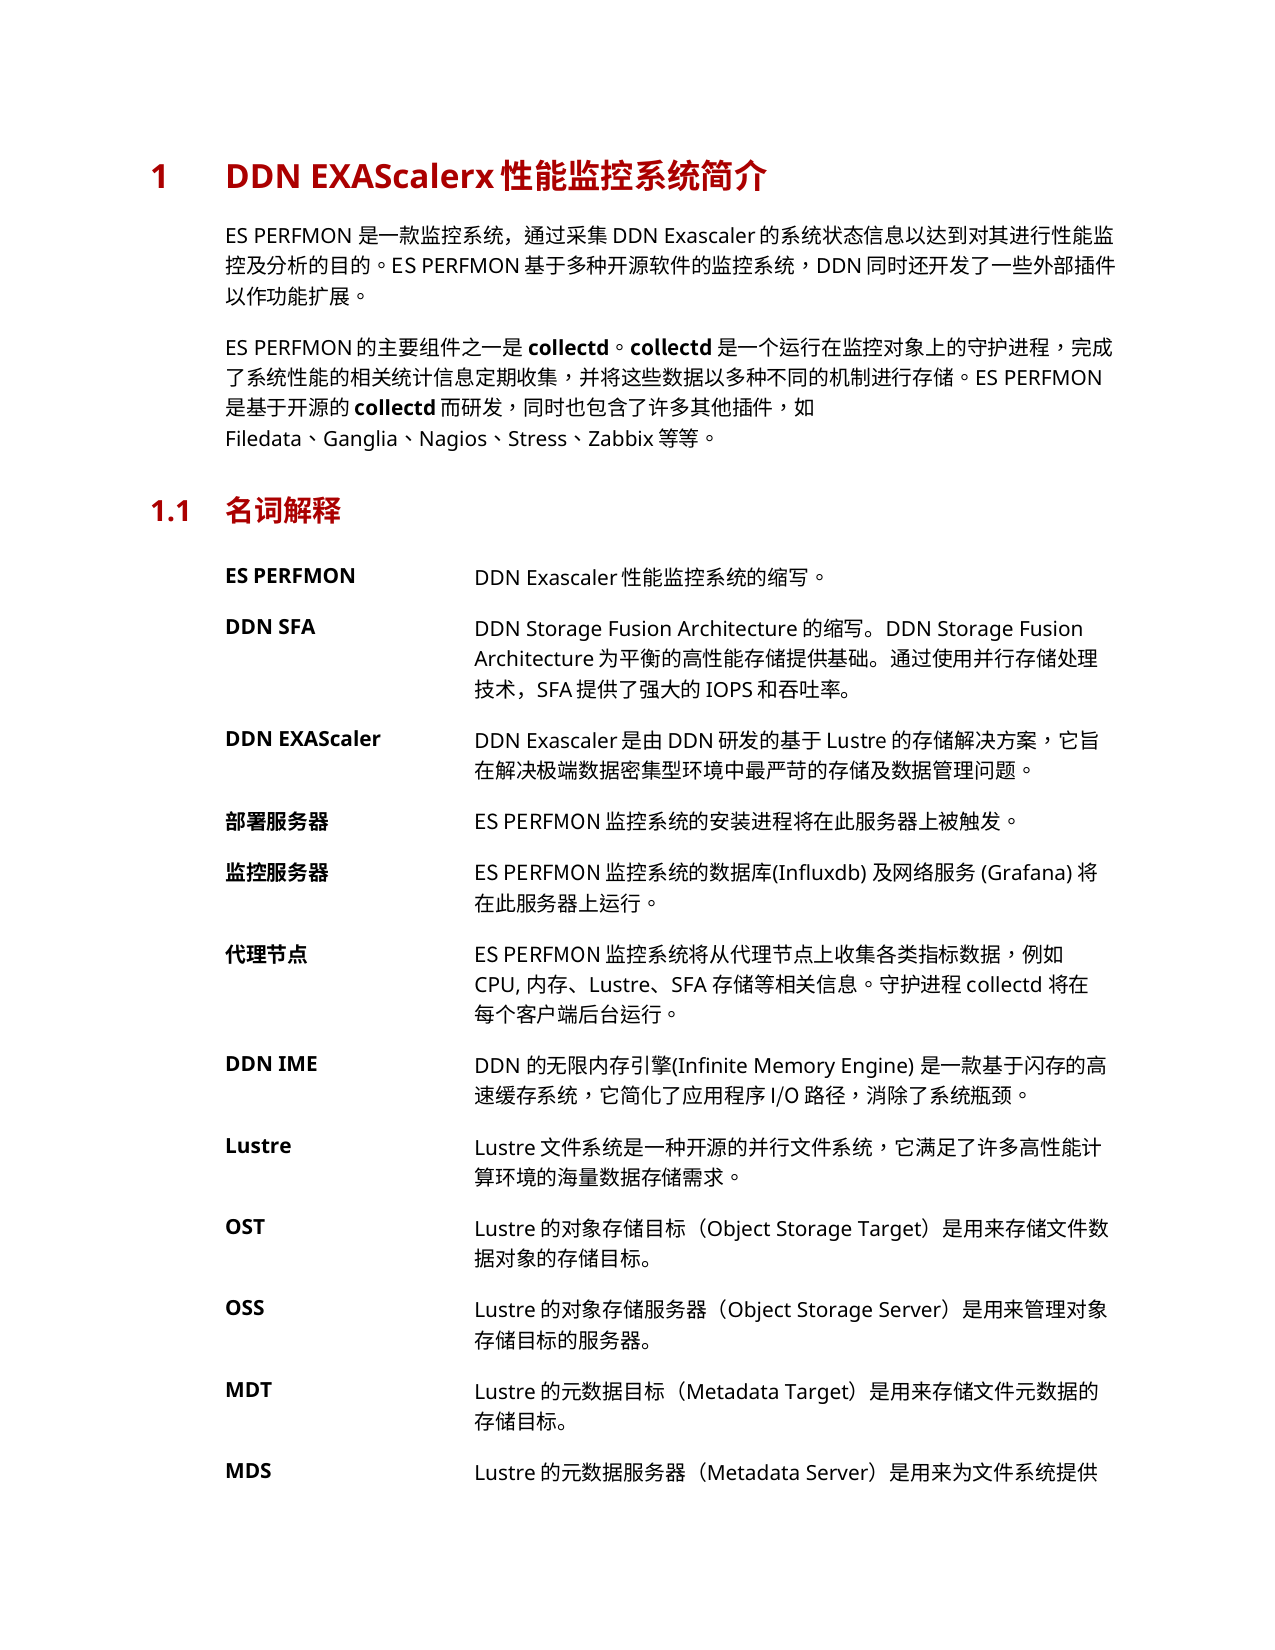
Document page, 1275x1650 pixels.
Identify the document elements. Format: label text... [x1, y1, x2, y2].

table_cell 部署服务器 [219, 795, 468, 846]
table_cell MDS [219, 1446, 468, 1495]
table_cell Lustre的对象存储服务器（Object Storage Server）是用来管理对象存储目标的服务器。 [468, 1283, 1116, 1364]
table_cell OST [219, 1202, 468, 1283]
table_cell ES PERFMON监控系统将从代理节点上收集各类指标数据，例如CPU, 内存、Lustre、SFA 存储等相关信息。守护进程collectd 将在每个客户端后台运行。 [468, 928, 1116, 1039]
table_cell ES PERFMON监控系统的数据库(Influxdb) 及网络服务 (Grafana) 将在此服务器上运行。 [468, 846, 1116, 927]
subtitle 名词解释 [150, 488, 1125, 530]
table_cell OSS [219, 1283, 468, 1364]
table_cell 监控服务器 [219, 846, 468, 927]
table_cell DDN EXAScaler [219, 714, 468, 795]
table_cell DDN Exascaler是由DDN研发的基于Lustre的存储解决方案，它旨在解决极端数据密集型环境中最严苛的存储及数据管理问题。 [468, 714, 1116, 795]
table_header ES PERFMON [219, 551, 468, 602]
text ES PERFMON的主要组件之一是 collectd。collectd是一个运行在监控对象上的守护进程，完成了系统性能的相关统计信息定期收集，并将这些数据以多种不同的机制进行存储。ES PERFMON是基于开源的collectd而研发，同时也包含了许多其他插件，如Filedata、Ganglia、Nagios、Stress、Zabbix等等。 [225, 331, 1125, 452]
table_cell DDN Storage Fusion Architecture的缩写。DDN Storage Fusion Architecture为平衡的高性能存储提供基础。通过使用并行存储处理技术，SFA提供了强大的IOPS和吞吐率。 [468, 602, 1116, 714]
table_cell Lustre文件系统是一种开源的并行文件系统，它满足了许多高性能计算环境的海量数据存储需求。 [468, 1120, 1116, 1202]
table_cell Lustre的元数据目标（Metadata Target）是用来存储文件元数据的存储目标。 [468, 1365, 1116, 1446]
table_cell DDN SFA [219, 602, 468, 714]
table_cell DDN IME [219, 1039, 468, 1120]
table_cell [468, 1446, 1116, 1495]
text ES PERFMON 是一款监控系统，通过采集DDN Exascaler的系统状态信息以达到对其进行性能监控及分析的目的。ES PERFMON基于多种开源软件的监控系统，DDN同时还开发了一些外部插件以作功能扩展。 [225, 219, 1125, 310]
table_cell Lustre [219, 1120, 468, 1202]
table_cell Lustre的对象存储目标（Object Storage Target）是用来存储文件数据对象的存储目标。 [468, 1202, 1116, 1283]
table_header DDN Exascaler性能监控系统的缩写。 [468, 551, 1116, 602]
table_cell ES PERFMON监控系统的安装进程将在此服务器上被触发。 [468, 795, 1116, 846]
subtitle DDN EXAScalerx性能监控系统简介 [150, 150, 1125, 198]
table_cell 代理节点 [219, 928, 468, 1039]
table_cell DDN 的无限内存引擎(Infinite Memory Engine) 是一款基于闪存的高速缓存系统，它简化了应用程序I/O路径，消除了系统瓶颈。 [468, 1039, 1116, 1120]
table_cell MDT [219, 1365, 468, 1446]
